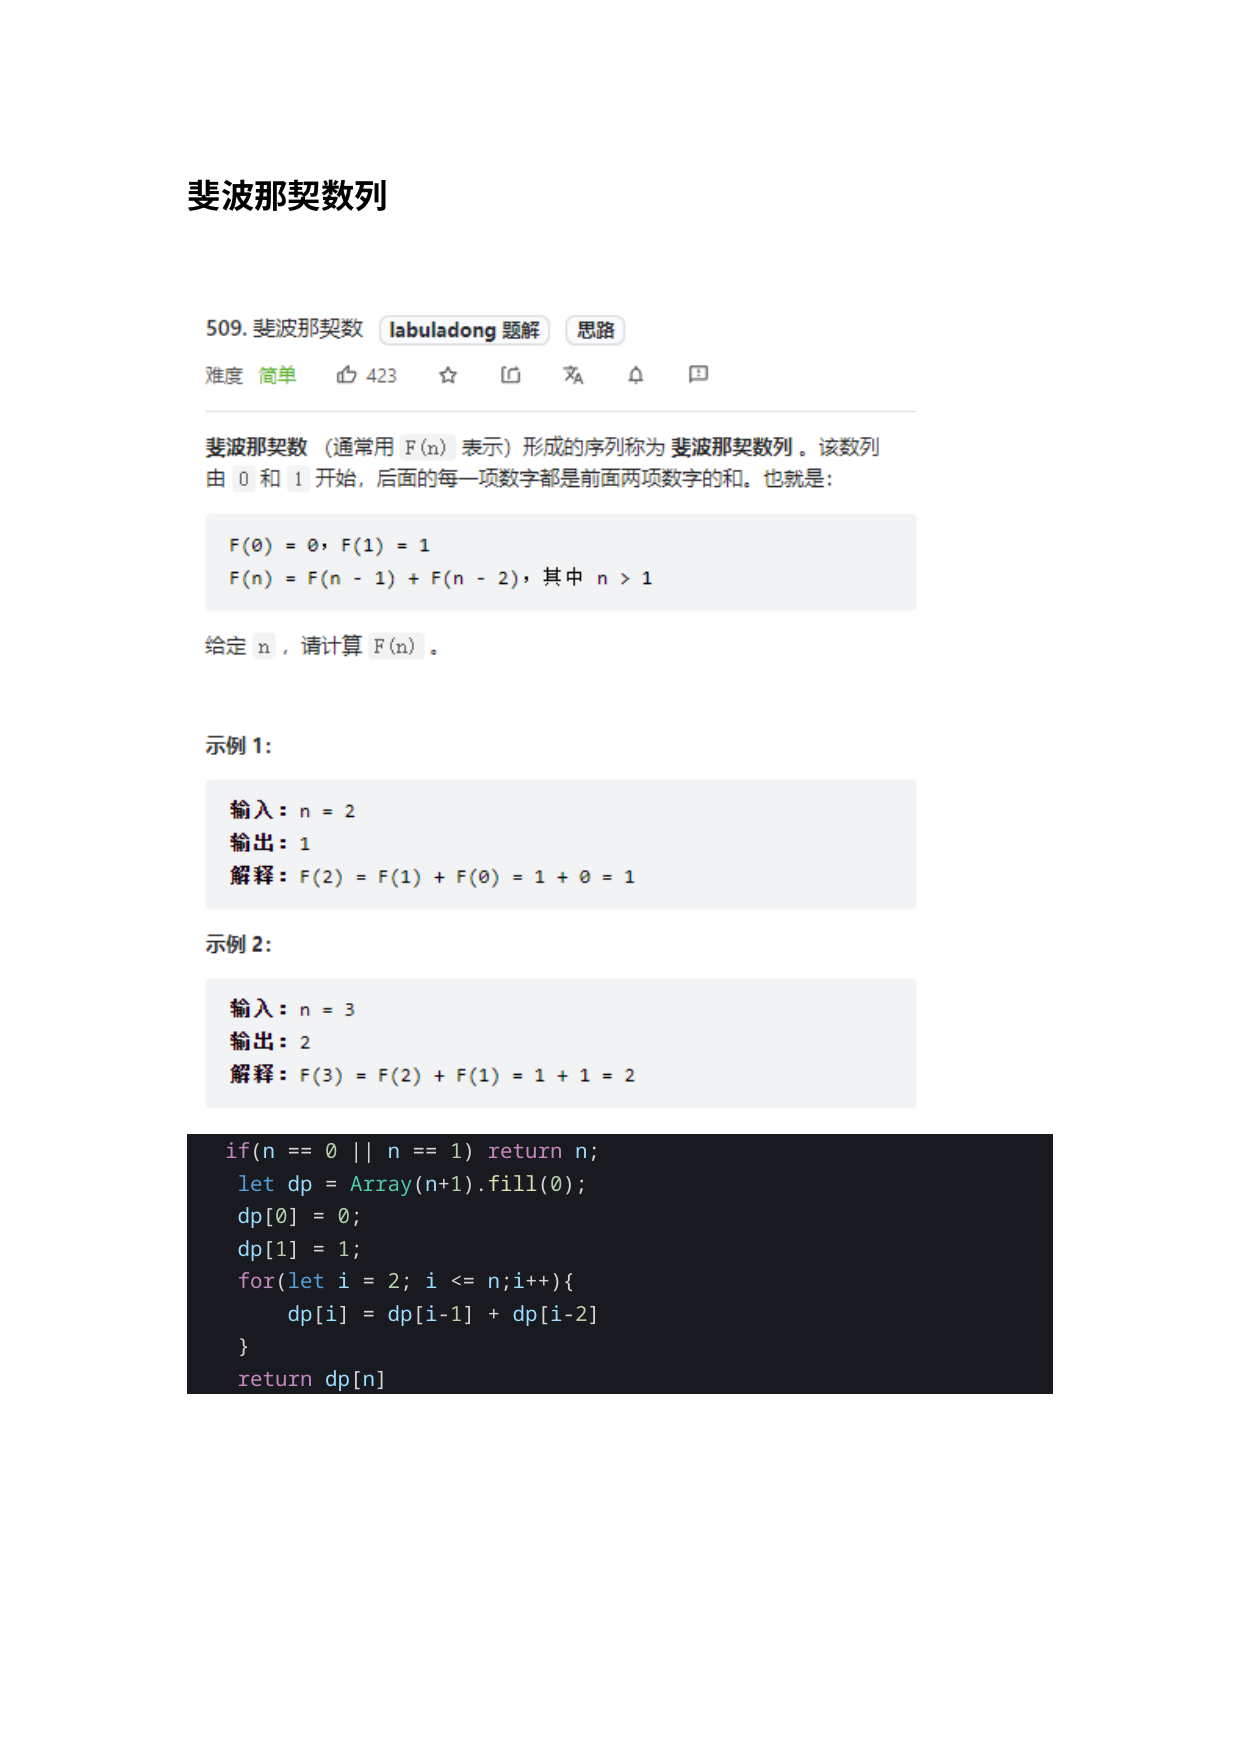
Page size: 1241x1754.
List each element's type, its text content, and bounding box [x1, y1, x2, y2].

text if(n == 0 || n == 1) return n; [187, 1134, 1053, 1167]
picture [187, 289, 928, 1124]
text } [187, 1329, 1053, 1362]
text dp[0] = 0; [187, 1199, 1053, 1232]
text dp[1] = 1; [187, 1232, 1053, 1264]
subtitle 斐波那契数列 [187, 162, 1053, 227]
text dp[i] = dp[i-1] + dp[i-2] [187, 1297, 1053, 1329]
text for(let i = 2; i <= n;i++){ [187, 1264, 1053, 1297]
text let dp = Array(n+1).fill(0); [187, 1167, 1053, 1199]
text return dp[n] [187, 1362, 1053, 1394]
